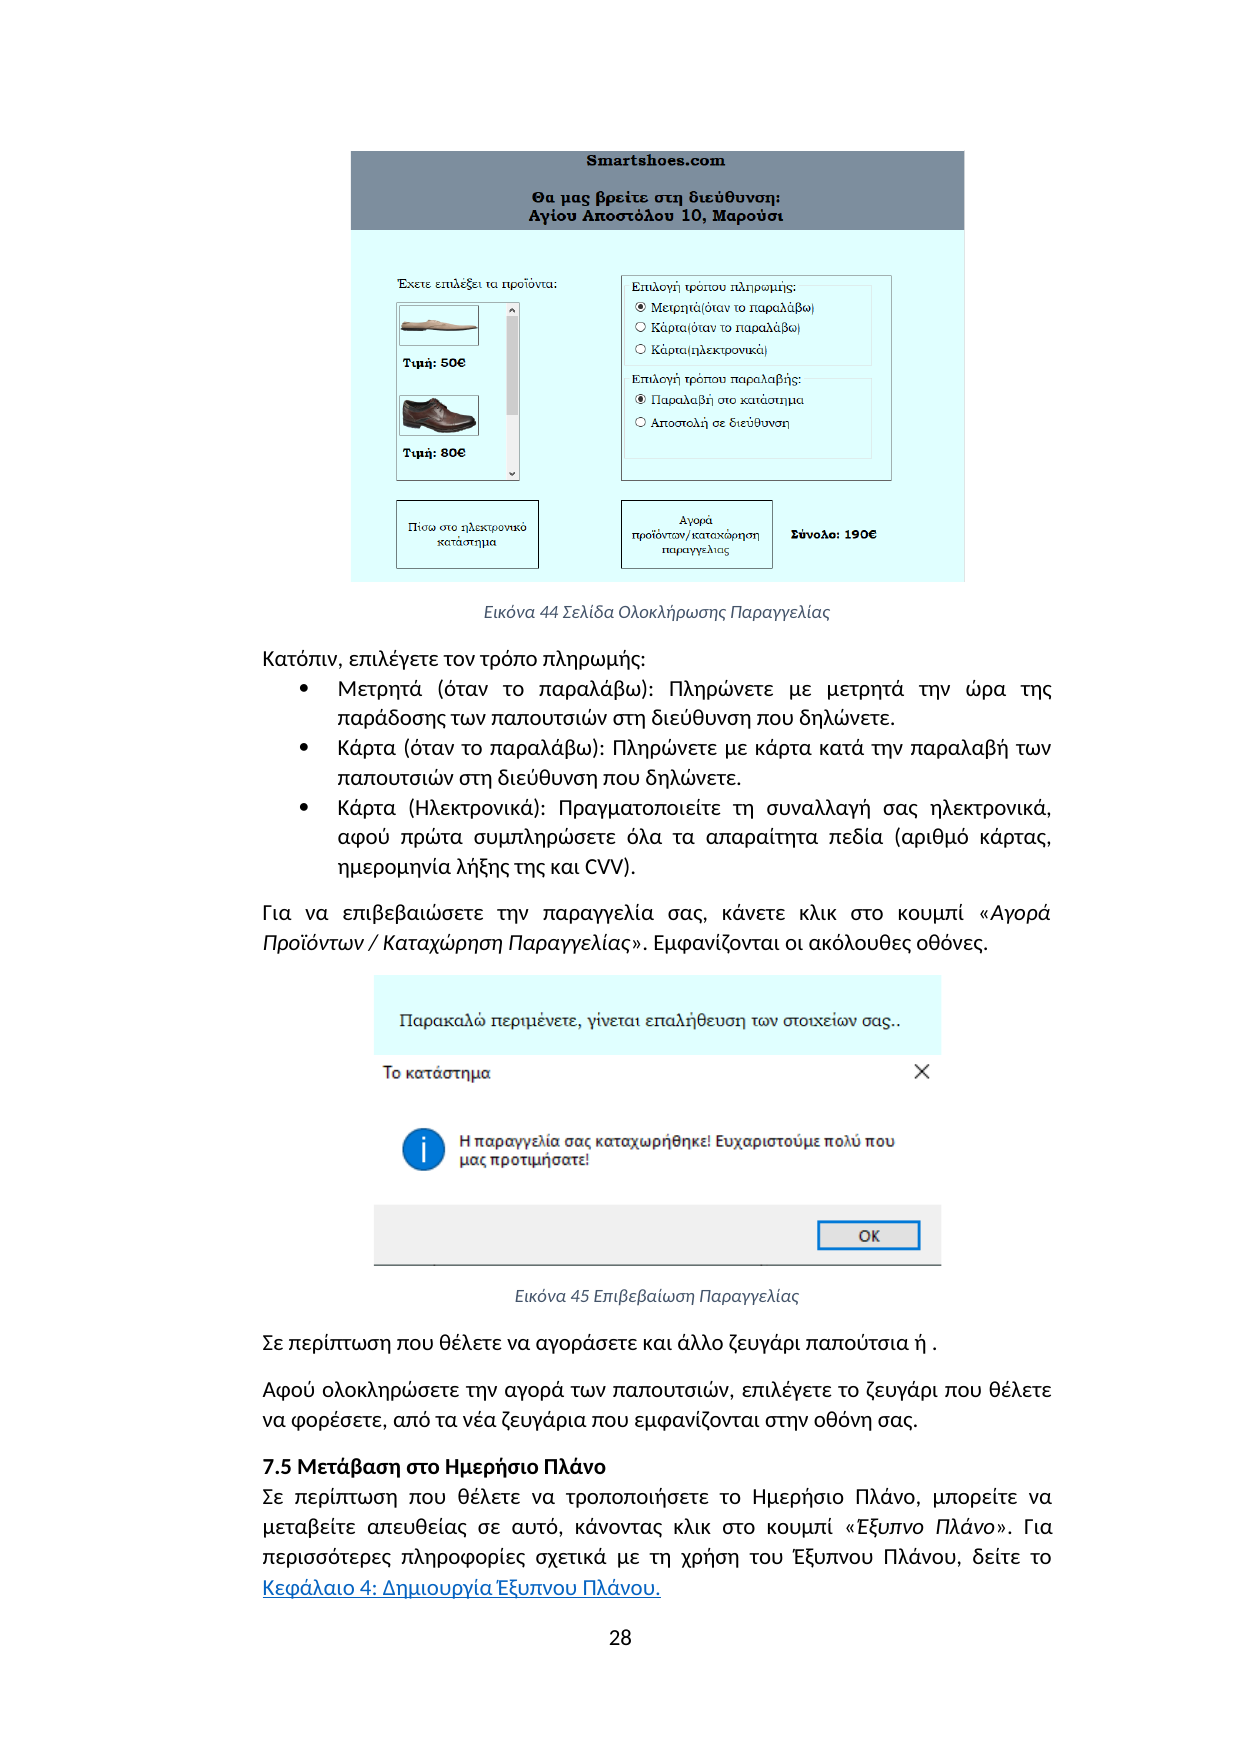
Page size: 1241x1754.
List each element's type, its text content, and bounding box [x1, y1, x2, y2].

subtitle 7.5 Μετάβαση στο Ημερήσιο Πλάνο [187, 1452, 1053, 1480]
picture [373, 1056, 942, 1266]
list Κάρτα (Ηλεκτρονικά): Πραγματοποιείτε τη συναλλαγή σας ηλεκτρονικά, αφού πρώτα συμπληρώσετε όλα τα απαραίτητα πεδία (αριθμό κάρτας, ημερομηνία λήξης της και CVV). [300, 793, 1053, 880]
text Αφού ολοκληρώσετε την αγορά των παπουτσιών, επιλέγετε το ζευγάρι που θέλετε να φορέσετε, από τα νέα ζευγάρια που εμφανίζονται στην οθόνη σας. [262, 1375, 1053, 1433]
picture [373, 975, 942, 1055]
list Κατόπιν, επιλέγετε τον τρόπο πληρωμής: [262, 644, 1053, 672]
text Για να επιβεβαιώσετε την παραγγελία σας, κάνετε κλικ στο κουμπί «Αγορά Προϊόντων / Καταχώρηση Παραγγελίας». Εμφανίζονται οι ακόλουθες οθόνες. [262, 898, 1053, 957]
text Σε περίπτωση που θέλετε να τροποποιήσετε το Ημερήσιο Πλάνο, μπορείτε να μεταβείτε απευθείας σε αυτό, κάνοντας κλικ στο κουμπί «Έξυπνο Πλάνο». Για περισσότερες πληροφορίες σχετικά με τη χρήση του Έξυπνου Πλάνου, δείτε το Κεφάλαιο 4: Δημιουργία Έξυπνου Πλάνου. [262, 1482, 1053, 1601]
text Σε περίπτωση που θέλετε να αγοράσετε και άλλο ζευγάρι παπούτσια ή . [262, 1328, 1053, 1356]
picture [350, 150, 965, 582]
list Μετρητά (όταν το παραλάβω): Πληρώνετε με μετρητά την ώρα της παράδοσης των παπουτσιών στη διεύθυνση που δηλώνετε. [300, 674, 1053, 732]
list Κάρτα (όταν το παραλάβω): Πληρώνετε με κάρτα κατά την παραλαβή των παπουτσιών στη διεύθυνση που δηλώνετε. [300, 733, 1053, 791]
